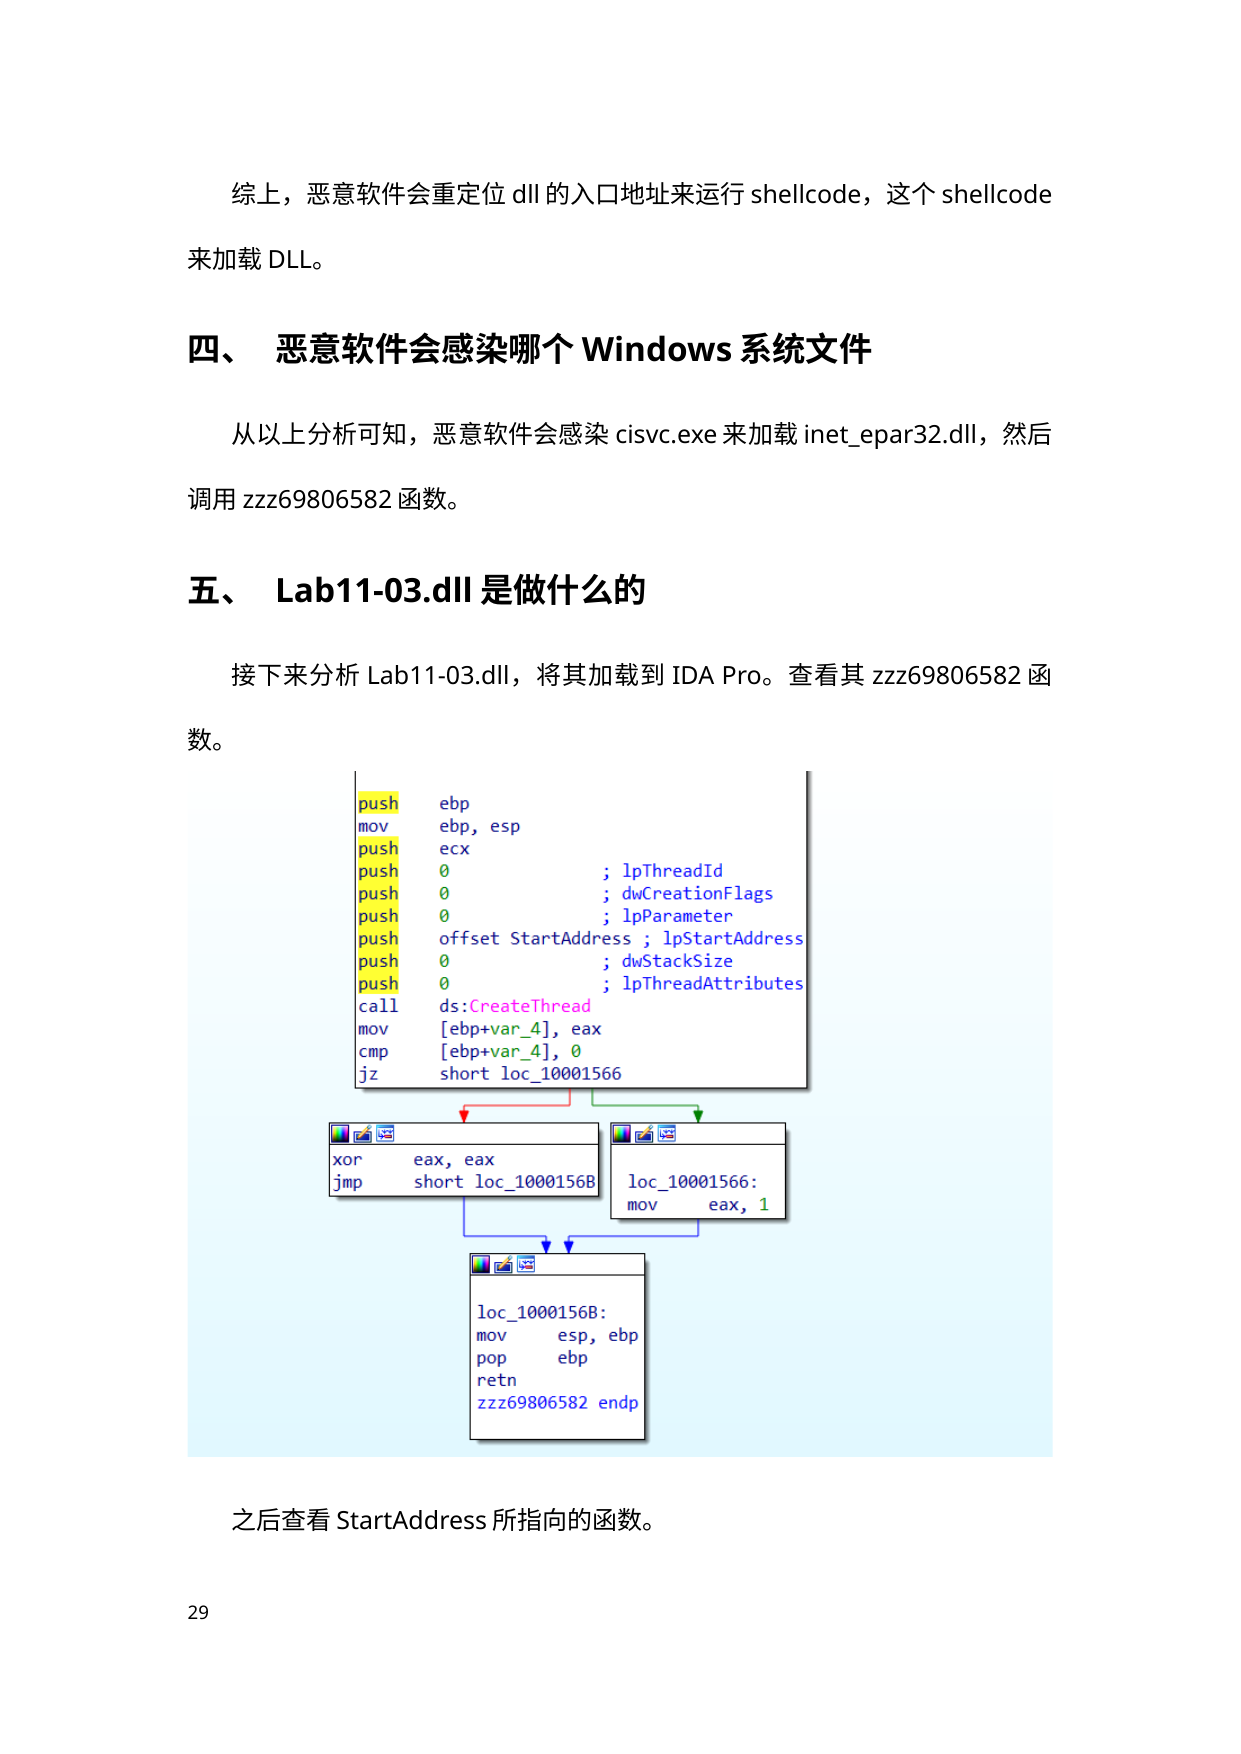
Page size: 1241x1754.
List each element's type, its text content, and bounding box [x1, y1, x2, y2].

subtitle Lab11-03.dll是做什么的 [187, 556, 1053, 621]
text 综上，恶意软件会重定位dll的入口地址来运行shellcode，这个shellcode来加载DLL。 [187, 160, 1053, 290]
picture [187, 771, 1053, 1457]
text 之后查看StartAddress所指向的函数。 [187, 1486, 1053, 1551]
subtitle 恶意软件会感染哪个Windows系统文件 [187, 315, 1053, 380]
text 从以上分析可知，恶意软件会感染cisvc.exe来加载inet_epar32.dll，然后调用zzz69806582函数。 [187, 401, 1053, 531]
text 接下来分析Lab11-03.dll，将其加载到IDA Pro。查看其zzz69806582函数。 [187, 641, 1053, 771]
